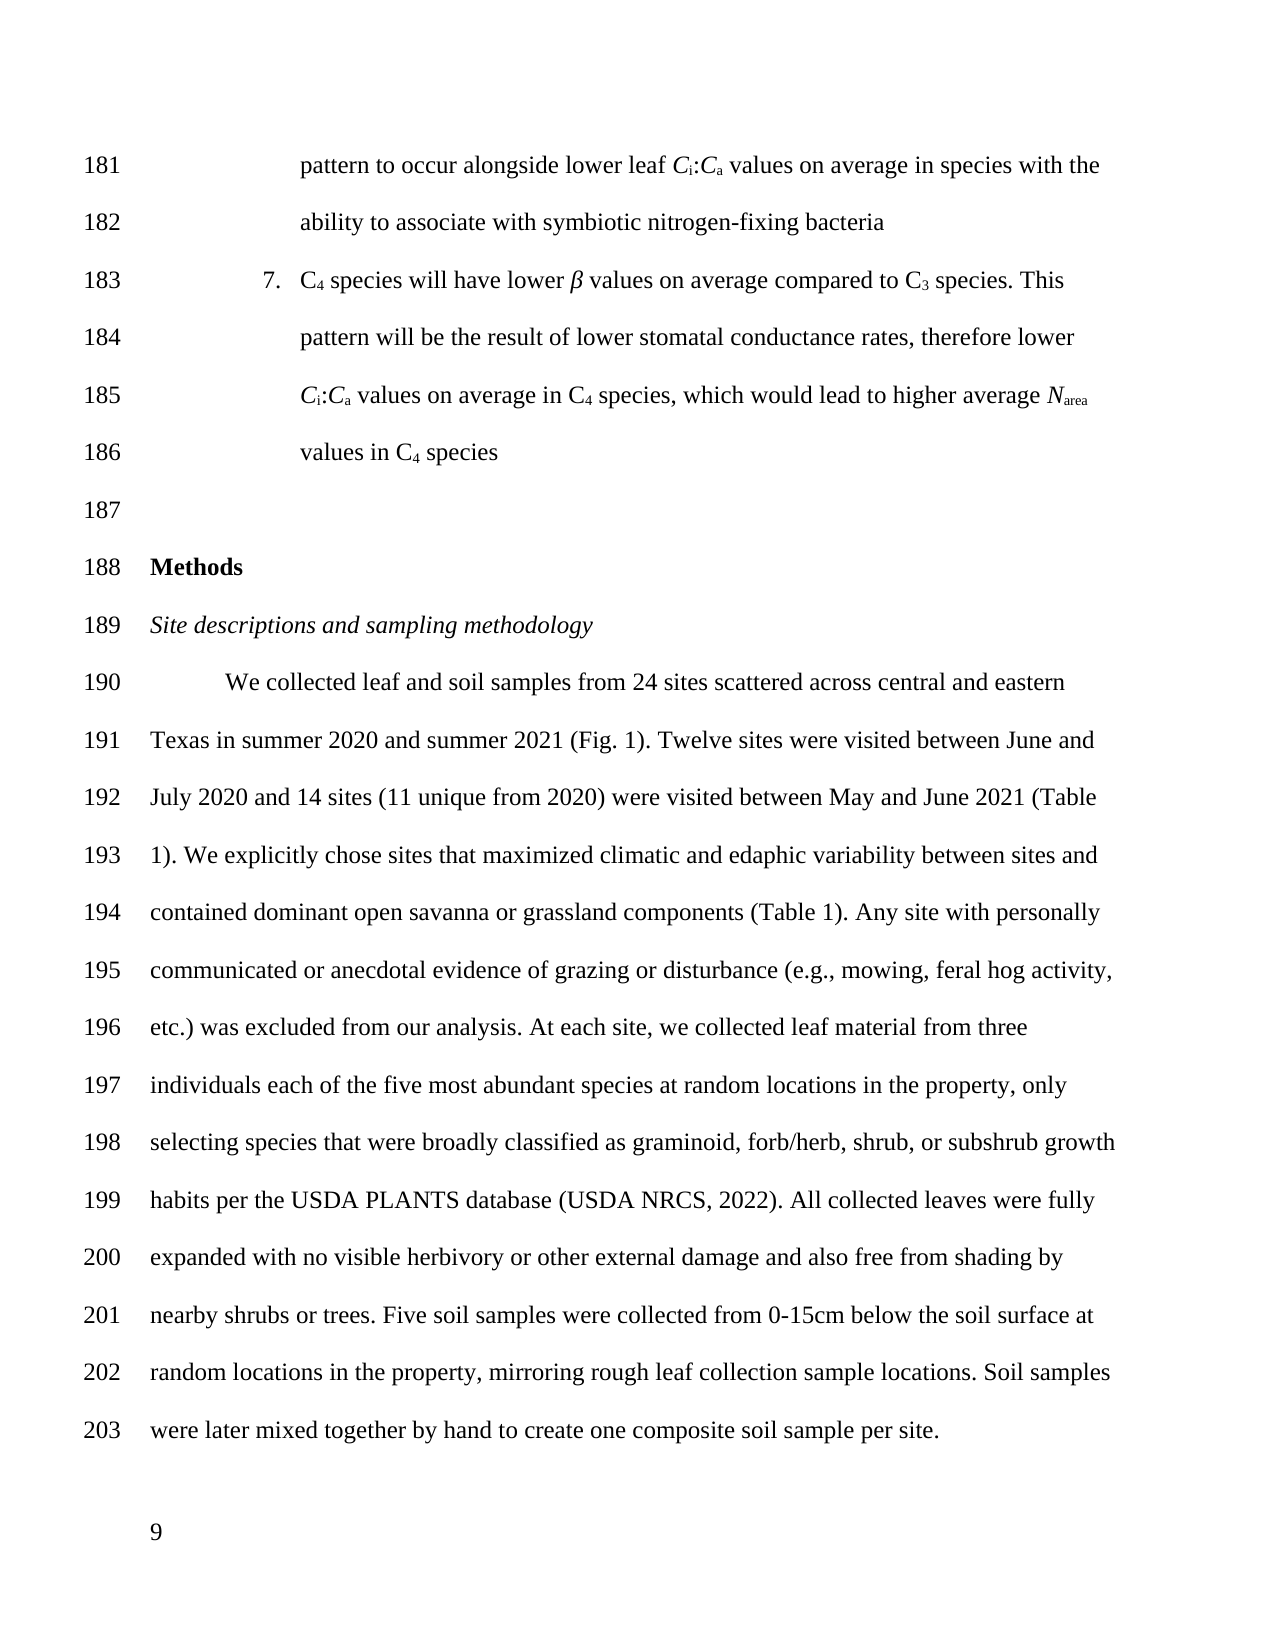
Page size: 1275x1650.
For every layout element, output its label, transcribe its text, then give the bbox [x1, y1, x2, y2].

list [262, 150, 1125, 236]
text We collected leaf and soil samples from 24 sites scattered across central and eastern Texas in summer 2020 and summer 2021 (Fig. 1). Twelve sites were visited between June and July 2020 and 14 sites (11 unique from 2020) were visited between May and June 2021 (Table 1). We explicitly chose sites that maximized climatic and edaphic variability between sites and contained dominant open savanna or grassland components (Table 1). Any site with personally communicated or anecdotal evidence of grazing or disturbance (e.g., mowing, feral hog activity, etc.) was excluded from our analysis. At each site, we collected leaf material from three individuals each of the five most abundant species at random locations in the property, only selecting species that were broadly classified as graminoid, forb/herb, shrub, or subshrub growth habits per the USDA PLANTS database (USDA NRCS, 2022). All collected leaves were fully expanded with no visible herbivory or other external damage and also free from shading by nearby shrubs or trees. Five soil samples were collected from 0-15cm below the soil surface at random locations in the property, mirroring rough leaf collection sample locations. Soil samples were later mixed together by hand to create one composite soil sample per site. [150, 667, 1125, 1444]
text Methods [150, 552, 1125, 581]
text Site descriptions and sampling methodology [150, 610, 1125, 639]
list C4 species will have lower β values on average compared to C3 species. This pattern will be the result of lower stomatal conductance rates, therefore lower Ci:Ca values on average in C4 species, which would lead to higher average Narea values in C4 species [262, 265, 1125, 466]
